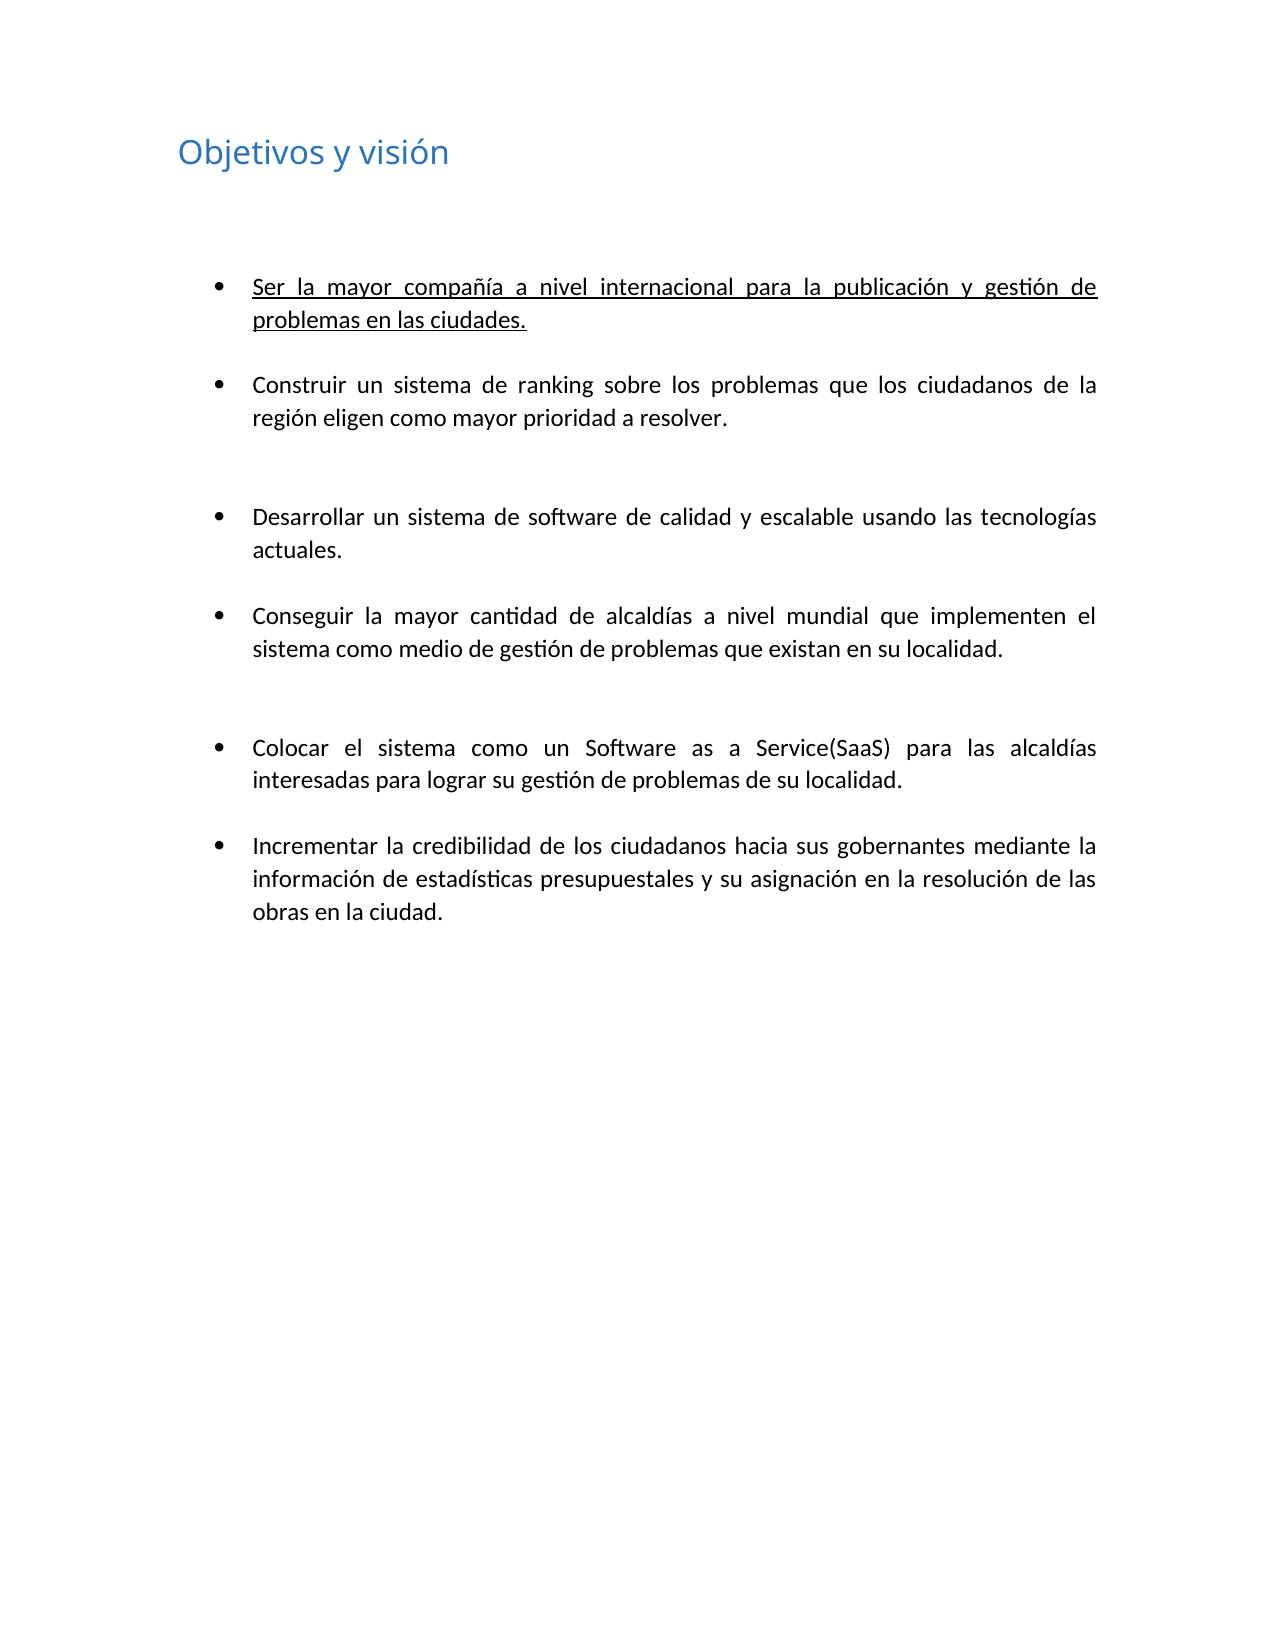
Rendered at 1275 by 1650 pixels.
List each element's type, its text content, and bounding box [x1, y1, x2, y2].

list Ser la mayor compañía a nivel internacional para la publicación y gestión de problemas en las ciudades. [215, 271, 1098, 334]
list Colocar el sistema como un Software as a Service(SaaS) para las alcaldías interesadas para lograr su gestión de problemas de su localidad. [215, 732, 1098, 795]
list Conseguir la mayor cantidad de alcaldías a nivel mundial que implementen el sistema como medio de gestión de problemas que existan en su localidad. [215, 600, 1098, 663]
list Desarrollar un sistema de software de calidad y escalable usando las tecnologías actuales. [215, 501, 1098, 565]
list Construir un sistema de ranking sobre los problemas que los ciudadanos de la región eligen como mayor prioridad a resolver. [215, 370, 1098, 433]
subtitle Objetivos y visión [177, 129, 1098, 174]
list Incrementar la credibilidad de los ciudadanos hacia sus gobernantes mediante la información de estadísticas presupuestales y su asignación en la resolución de las obras en la ciudad. [215, 831, 1098, 927]
